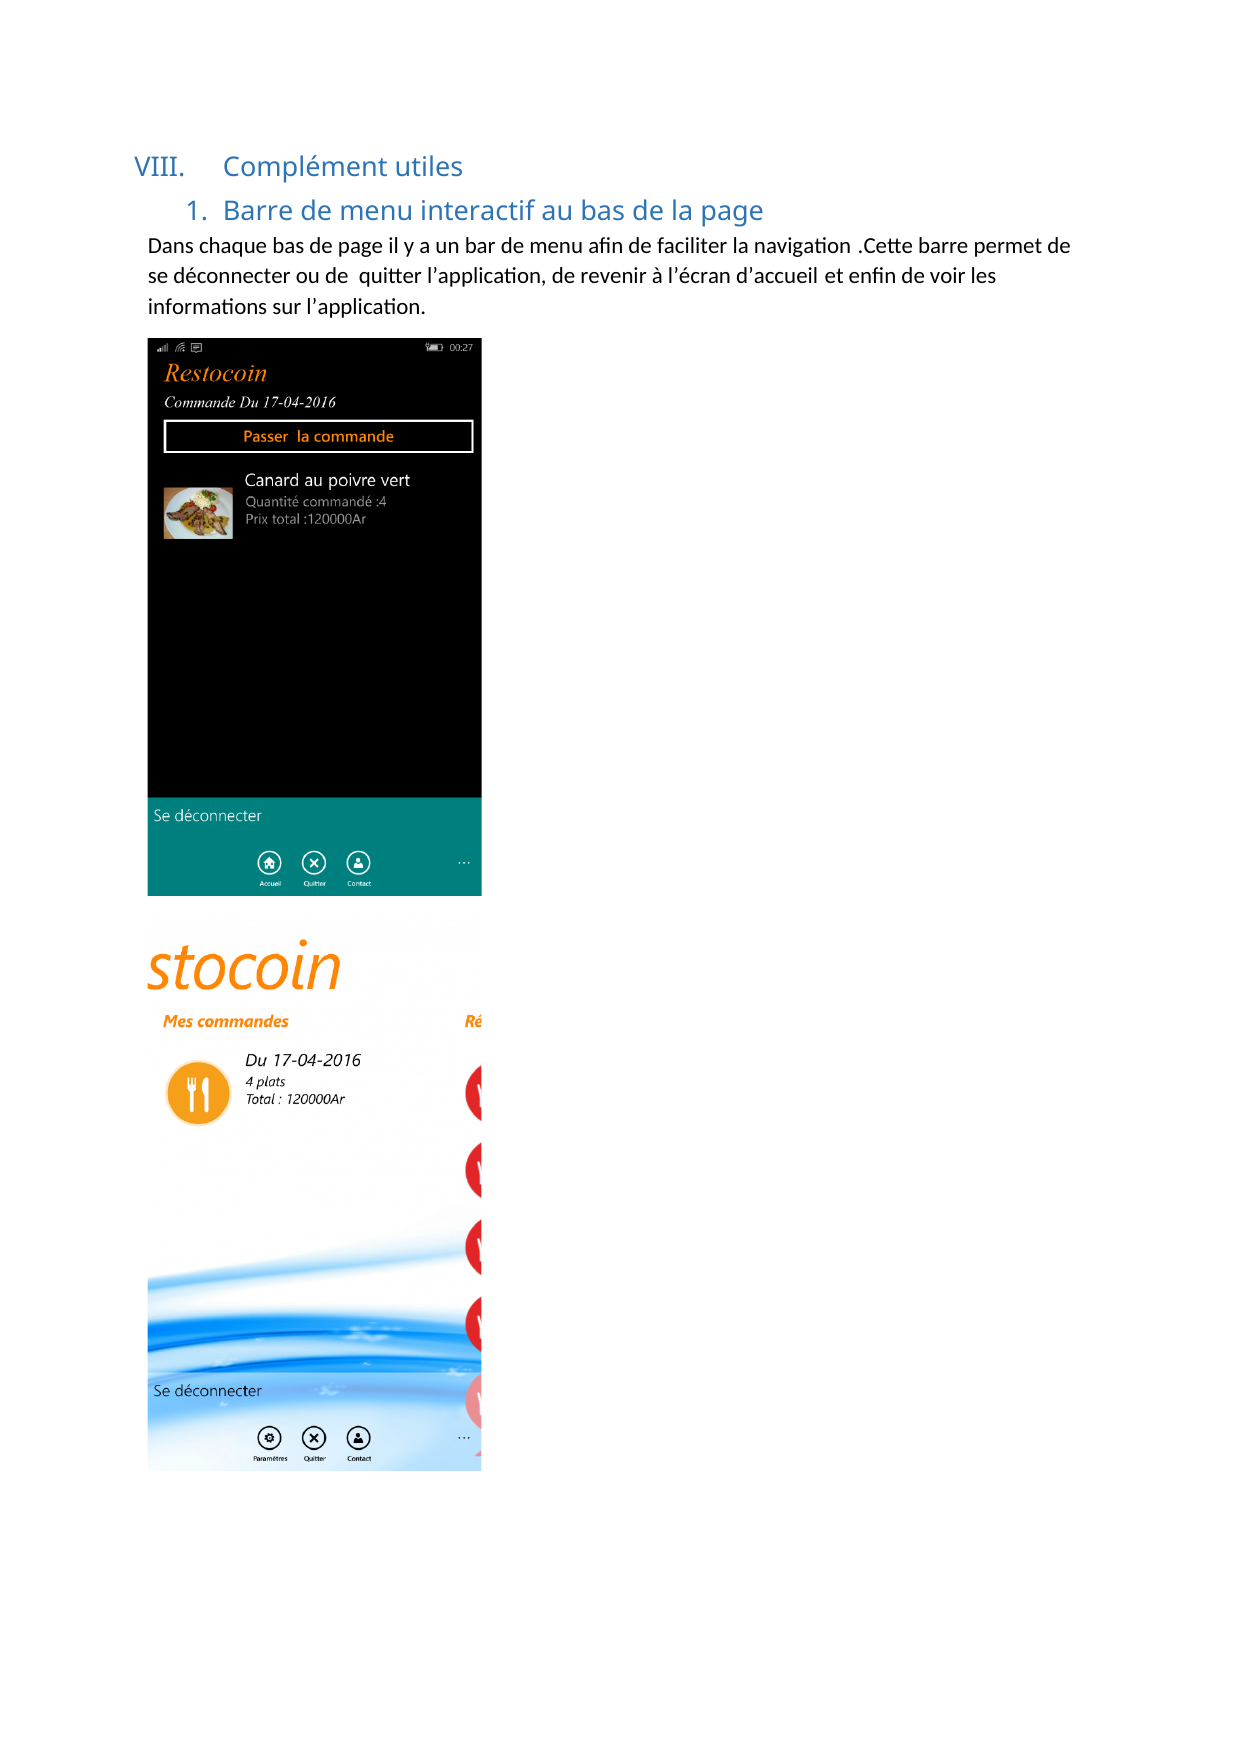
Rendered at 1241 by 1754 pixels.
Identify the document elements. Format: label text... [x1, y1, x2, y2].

picture [147, 338, 482, 896]
picture [147, 914, 482, 1471]
subtitle Barre de menu interactif au bas de la page [185, 192, 1093, 228]
text Dans chaque bas de page il y a un bar de menu afin de faciliter la navigation .Cette barre permet de se déconnecter ou de quitter l’application, de revenir à l’écran d’accueil et enfin de voir les informations sur l’application. [148, 231, 1093, 320]
subtitle Complément utiles [185, 148, 1093, 184]
